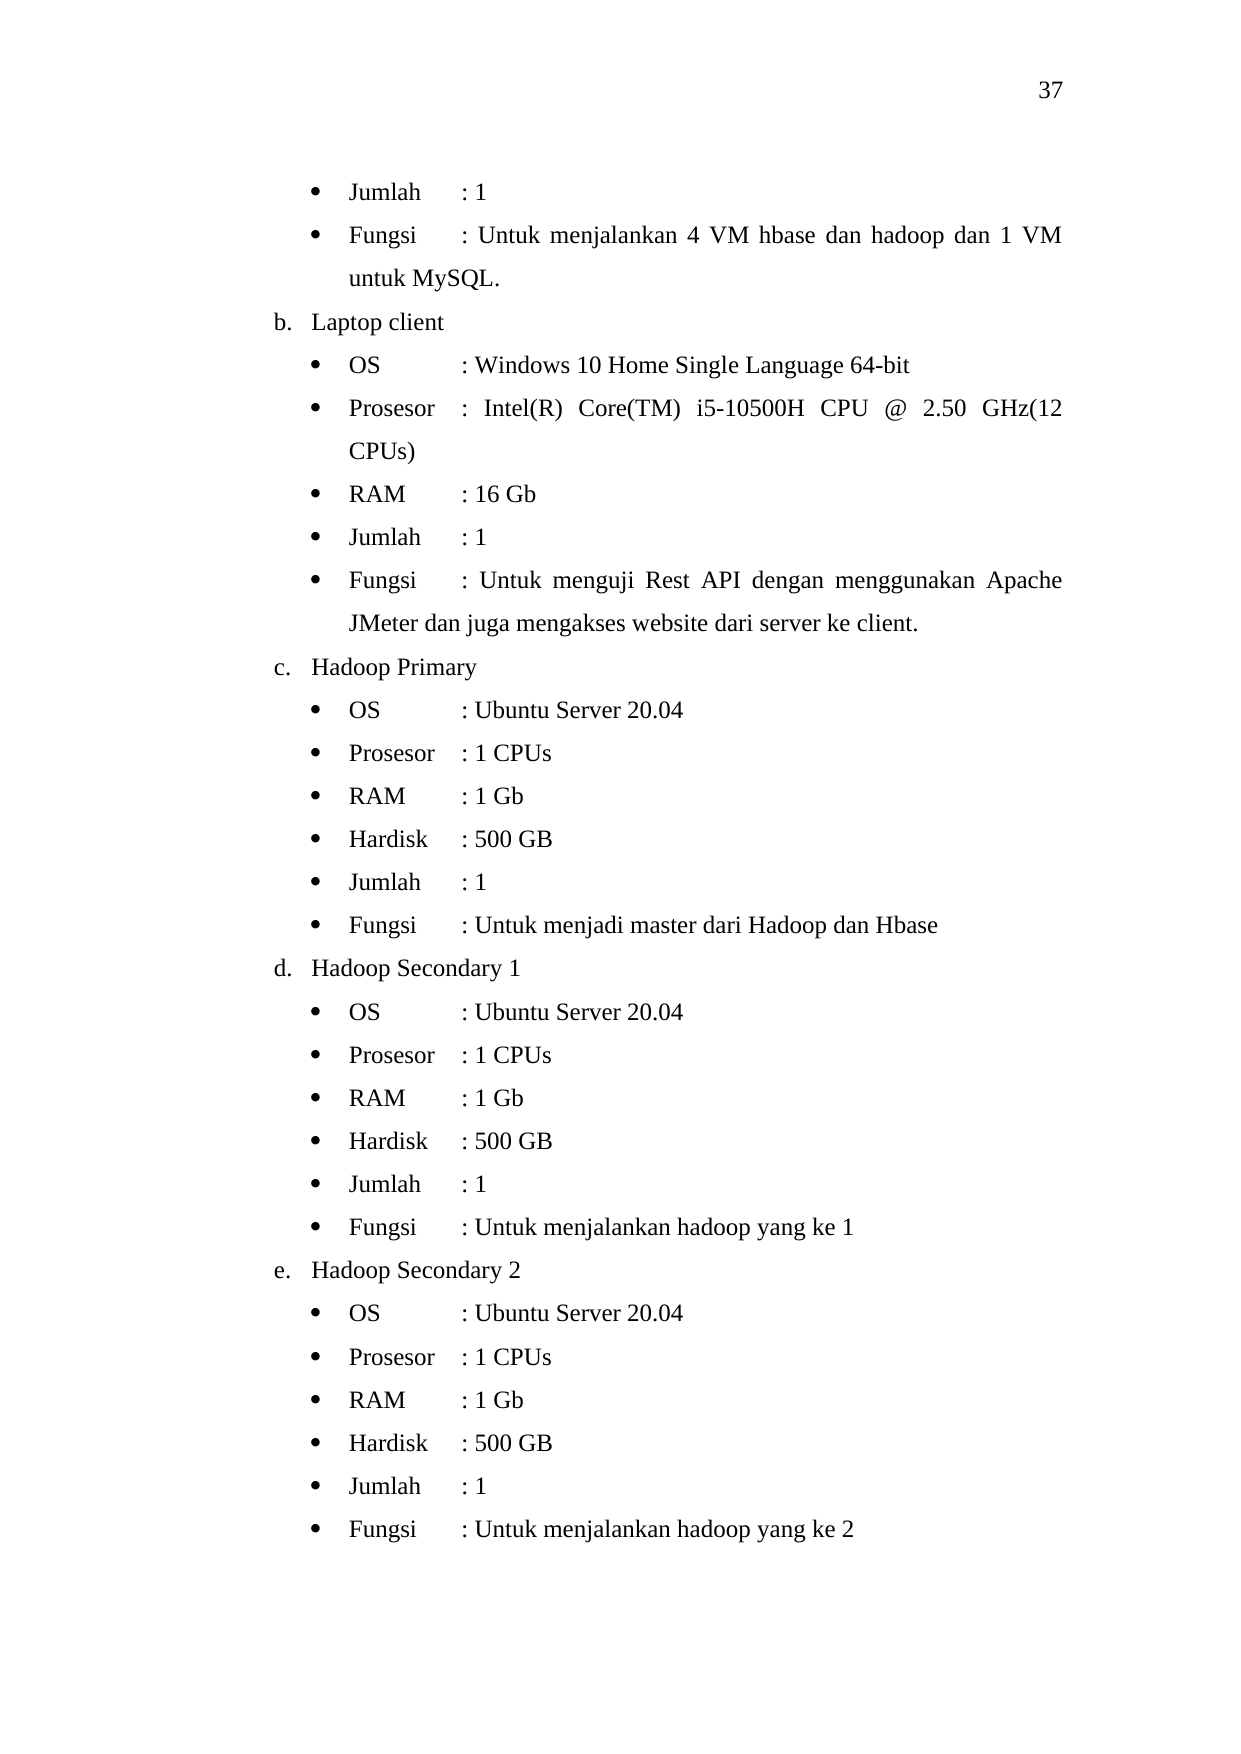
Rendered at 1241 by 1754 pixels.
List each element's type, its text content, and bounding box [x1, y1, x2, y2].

list Jumlah : 1 [311, 1471, 1063, 1500]
list Hadoop Secondary 2 [274, 1255, 1063, 1284]
list Fungsi : Untuk menjalankan 4 VM hbase dan hadoop dan 1 VM untuk MySQL. [311, 220, 1063, 292]
list Fungsi : Untuk menjalankan hadoop yang ke 2 [311, 1514, 1063, 1543]
list OS : Ubuntu Server 20.04 [311, 695, 1063, 723]
list Jumlah : 1 [311, 867, 1063, 896]
list Fungsi : Untuk menguji Rest API dengan menggunakan Apache JMeter dan juga mengakses website dari server ke client. [311, 565, 1063, 637]
list RAM : 1 Gb [311, 781, 1063, 810]
list Fungsi : Untuk menjalankan hadoop yang ke 1 [311, 1212, 1063, 1241]
list RAM : 16 Gb [311, 479, 1063, 508]
list Jumlah : 1 [311, 522, 1063, 551]
list RAM : 1 Gb [311, 1083, 1063, 1112]
list OS : Ubuntu Server 20.04 [311, 997, 1063, 1025]
list Jumlah : 1 [311, 1169, 1063, 1198]
list Prosesor : 1 CPUs [311, 1040, 1063, 1068]
list Prosesor : 1 CPUs [311, 738, 1063, 767]
list Hardisk : 500 GB [311, 824, 1063, 853]
list OS : Ubuntu Server 20.04 [311, 1298, 1063, 1327]
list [311, 393, 1063, 465]
list Hardisk : 500 GB [311, 1126, 1063, 1155]
list Prosesor : 1 CPUs [311, 1342, 1063, 1370]
list Jumlah : 1 [311, 177, 1063, 206]
list Fungsi : Untuk menjadi master dari Hadoop dan Hbase [311, 910, 1063, 939]
list RAM : 1 Gb [311, 1385, 1063, 1413]
list Hadoop Secondary 1 [274, 953, 1063, 982]
list OS : Windows 10 Home Single Language 64-bit [311, 350, 1063, 378]
list Hadoop Primary [274, 652, 1063, 680]
list Laptop client [274, 307, 1063, 335]
list Hardisk : 500 GB [311, 1428, 1063, 1457]
